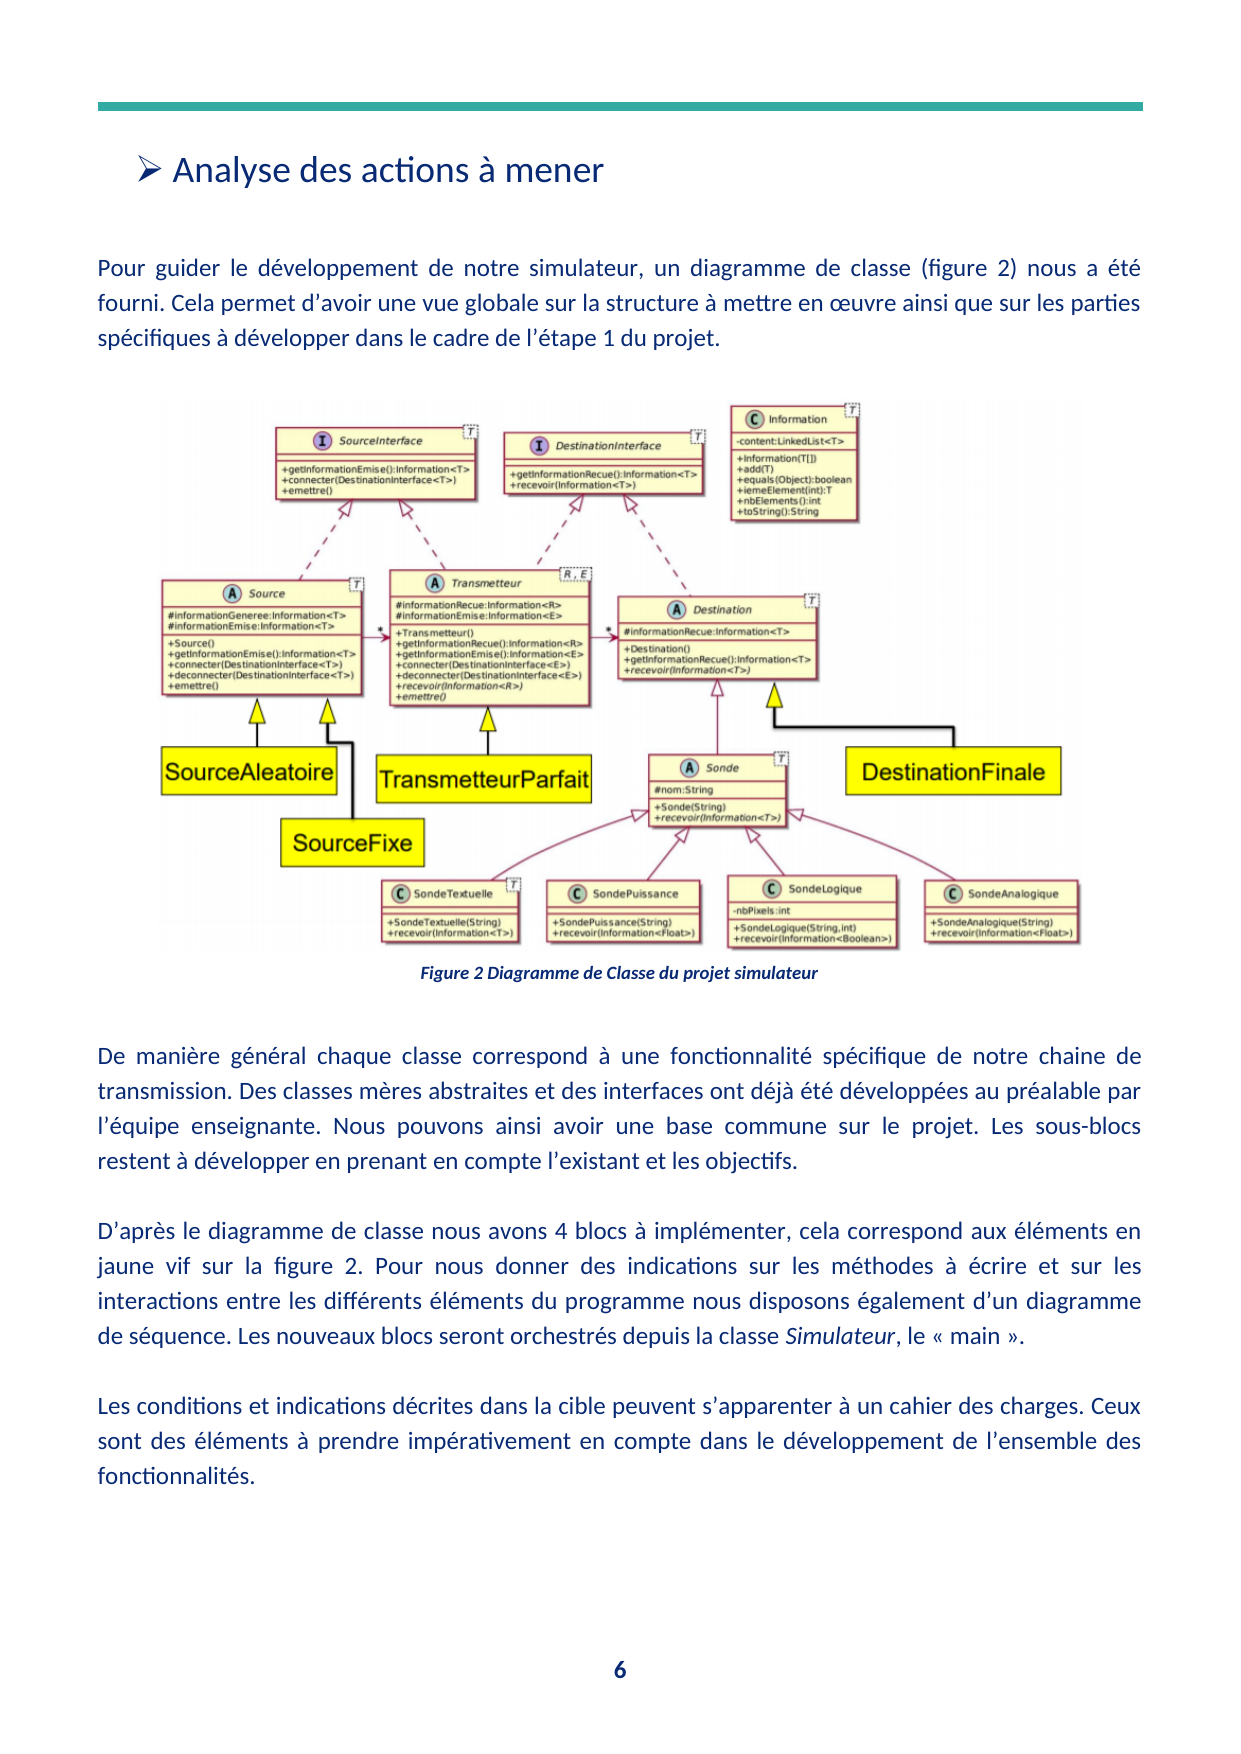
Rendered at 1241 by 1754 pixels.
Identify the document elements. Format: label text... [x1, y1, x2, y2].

subtitle Analyse des actions à mener [135, 146, 1143, 192]
text Les conditions et indications décrites dans la cible peuvent s’apparenter à un cahier des charges. Ceux sont des éléments à prendre impérativement en compte dans le développement de l’ensemble des fonctionnalités. [97, 1390, 1143, 1491]
text De manière général chaque classe correspond à une fonctionnalité spécifique de notre chaine de transmission. Des classes mères abstraites et des interfaces ont déjà été développées au préalable par l’équipe enseignante. Nous pouvons ainsi avoir une base commune sur le projet. Les sous-blocs restent à développer en prenant en compte l’existant et les objectifs. [97, 1040, 1143, 1176]
text Pour guider le développement de notre simulateur, un diagramme de classe (figure 2) nous a été fourni. Cela permet d’avoir une vue globale sur la structure à mettre en œuvre ainsi que sur les parties spécifiques à développer dans le cadre de l’étape 1 du projet. [97, 252, 1143, 352]
picture [151, 391, 1089, 957]
text D’après le diagramme de classe nous avons 4 blocs à implémenter, cela correspond aux éléments en jaune vif sur la figure 2. Pour nous donner des indications sur les méthodes à écrire et sur les interactions entre les différents éléments du programme nous disposons également d’un diagramme de séquence. Les nouveaux blocs seront orchestrés depuis la classe Simulateur, le « main ». [97, 1215, 1143, 1351]
